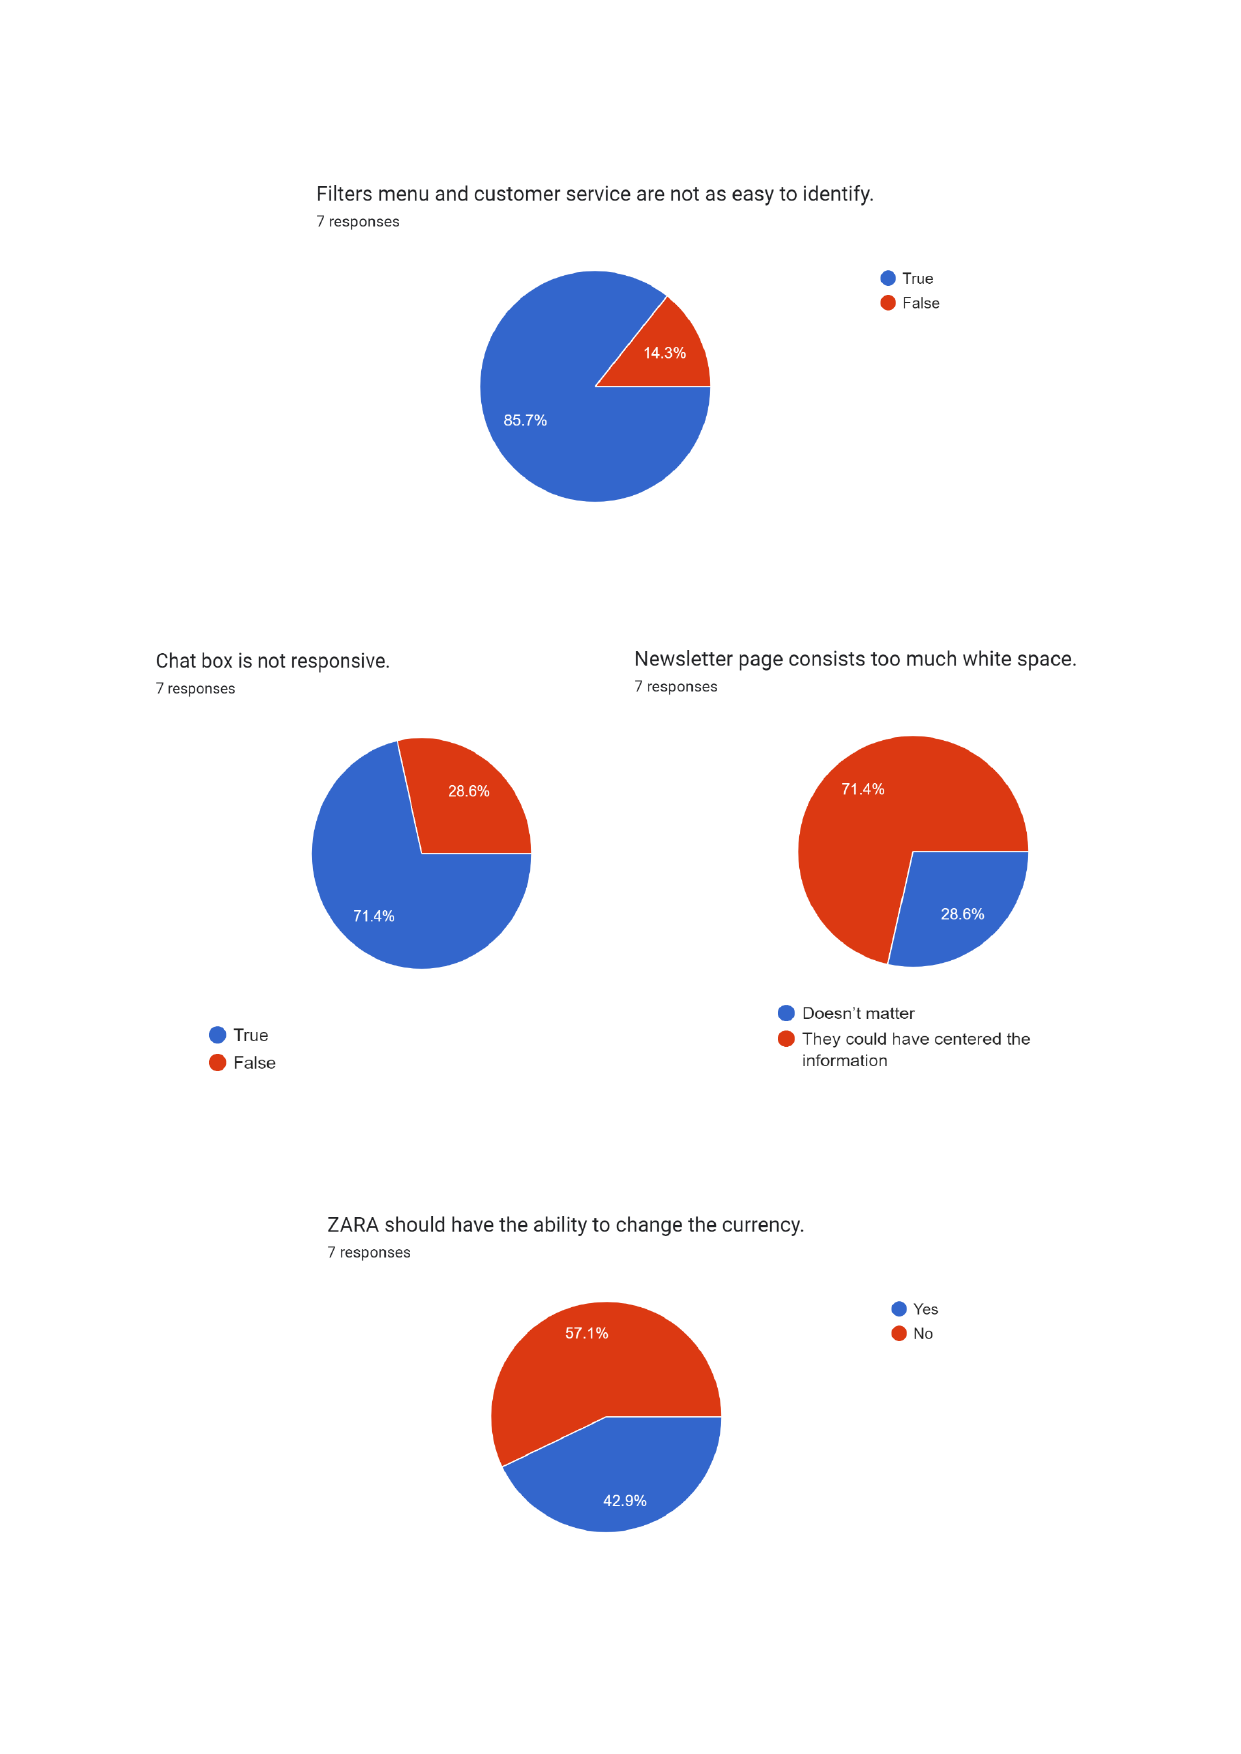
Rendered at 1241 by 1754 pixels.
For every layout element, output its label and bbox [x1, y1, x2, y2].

picture [296, 1180, 944, 1576]
picture [769, 1001, 1041, 1080]
picture [150, 646, 539, 973]
picture [629, 646, 1089, 973]
picture [200, 1016, 289, 1080]
picture [285, 150, 955, 546]
